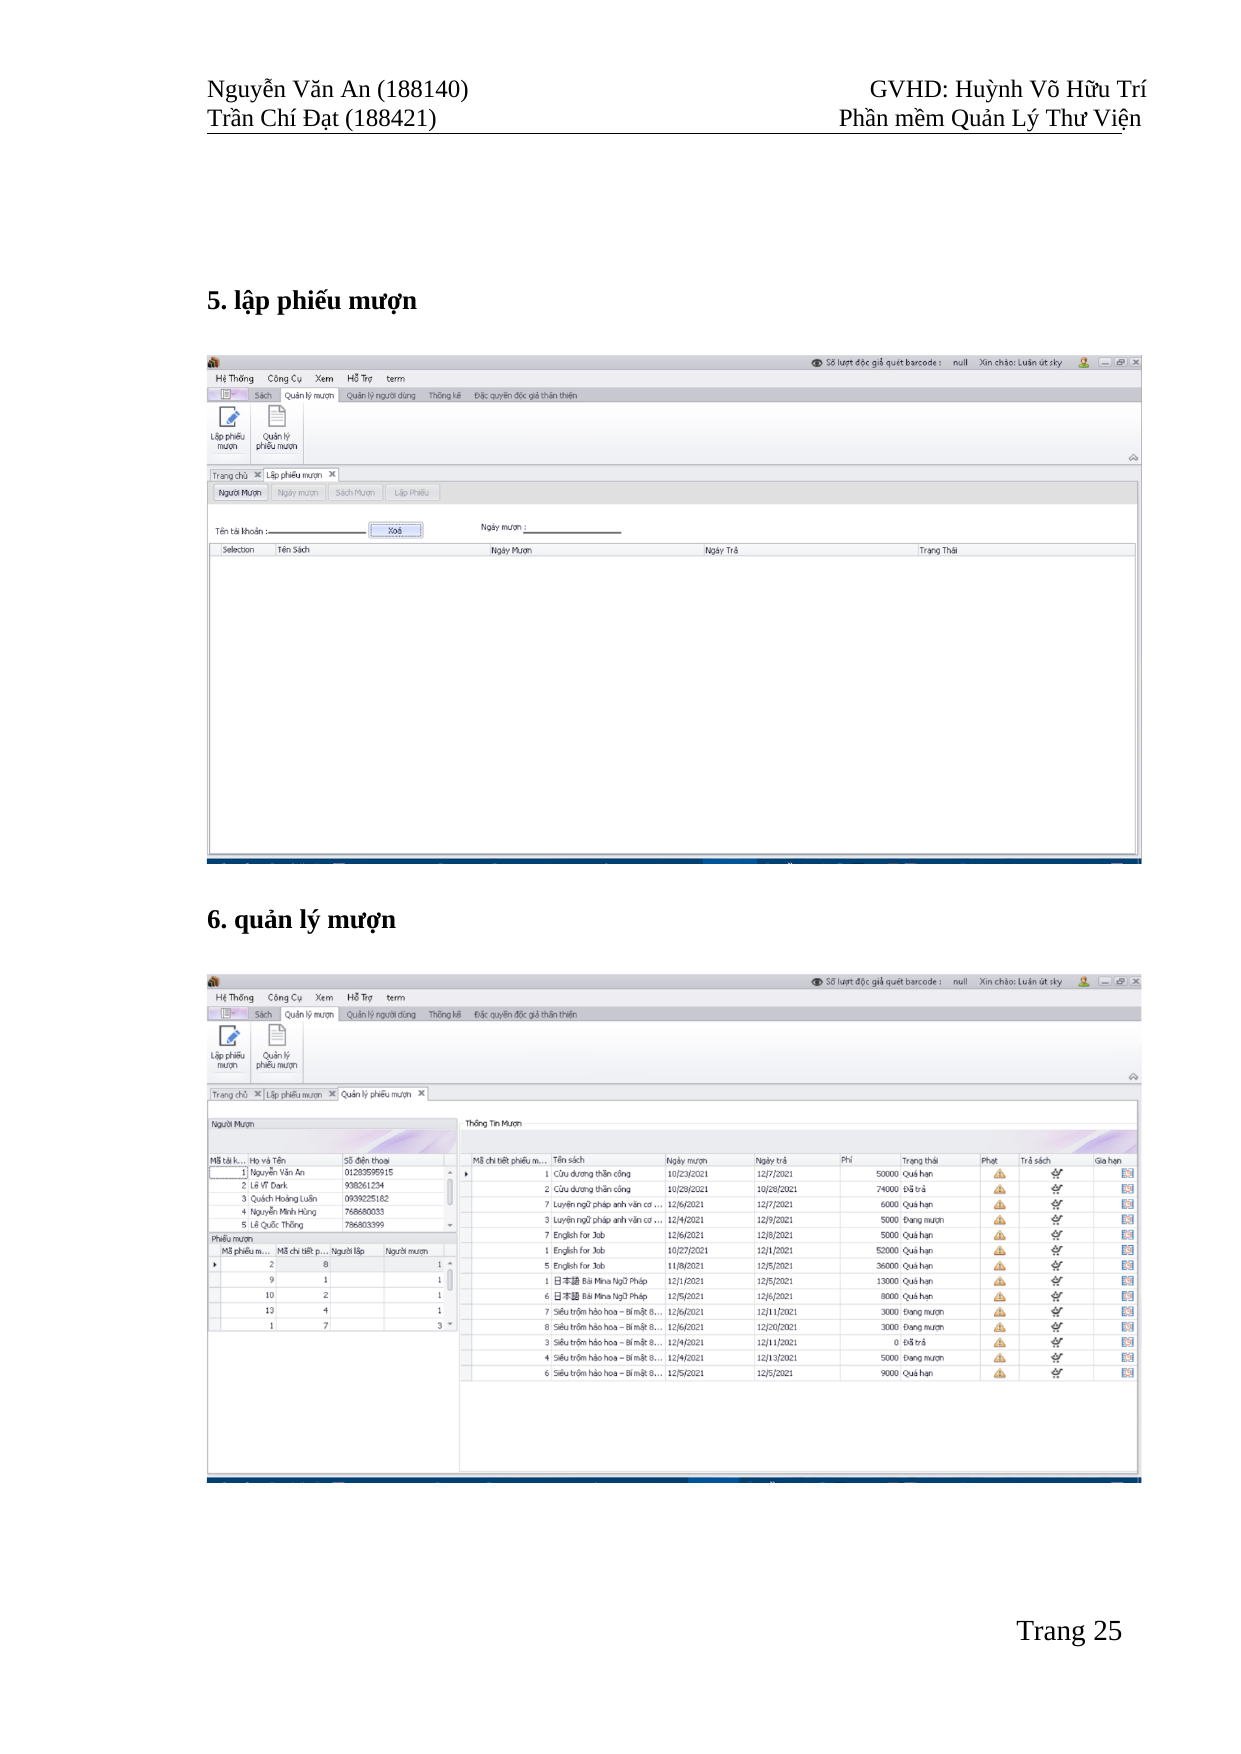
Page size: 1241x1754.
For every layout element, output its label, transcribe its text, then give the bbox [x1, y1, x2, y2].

picture [206, 355, 1147, 864]
text 6. quản lý mượn [207, 903, 1122, 934]
picture [206, 974, 1147, 1483]
text 5. lập phiếu mượn [207, 284, 1122, 316]
